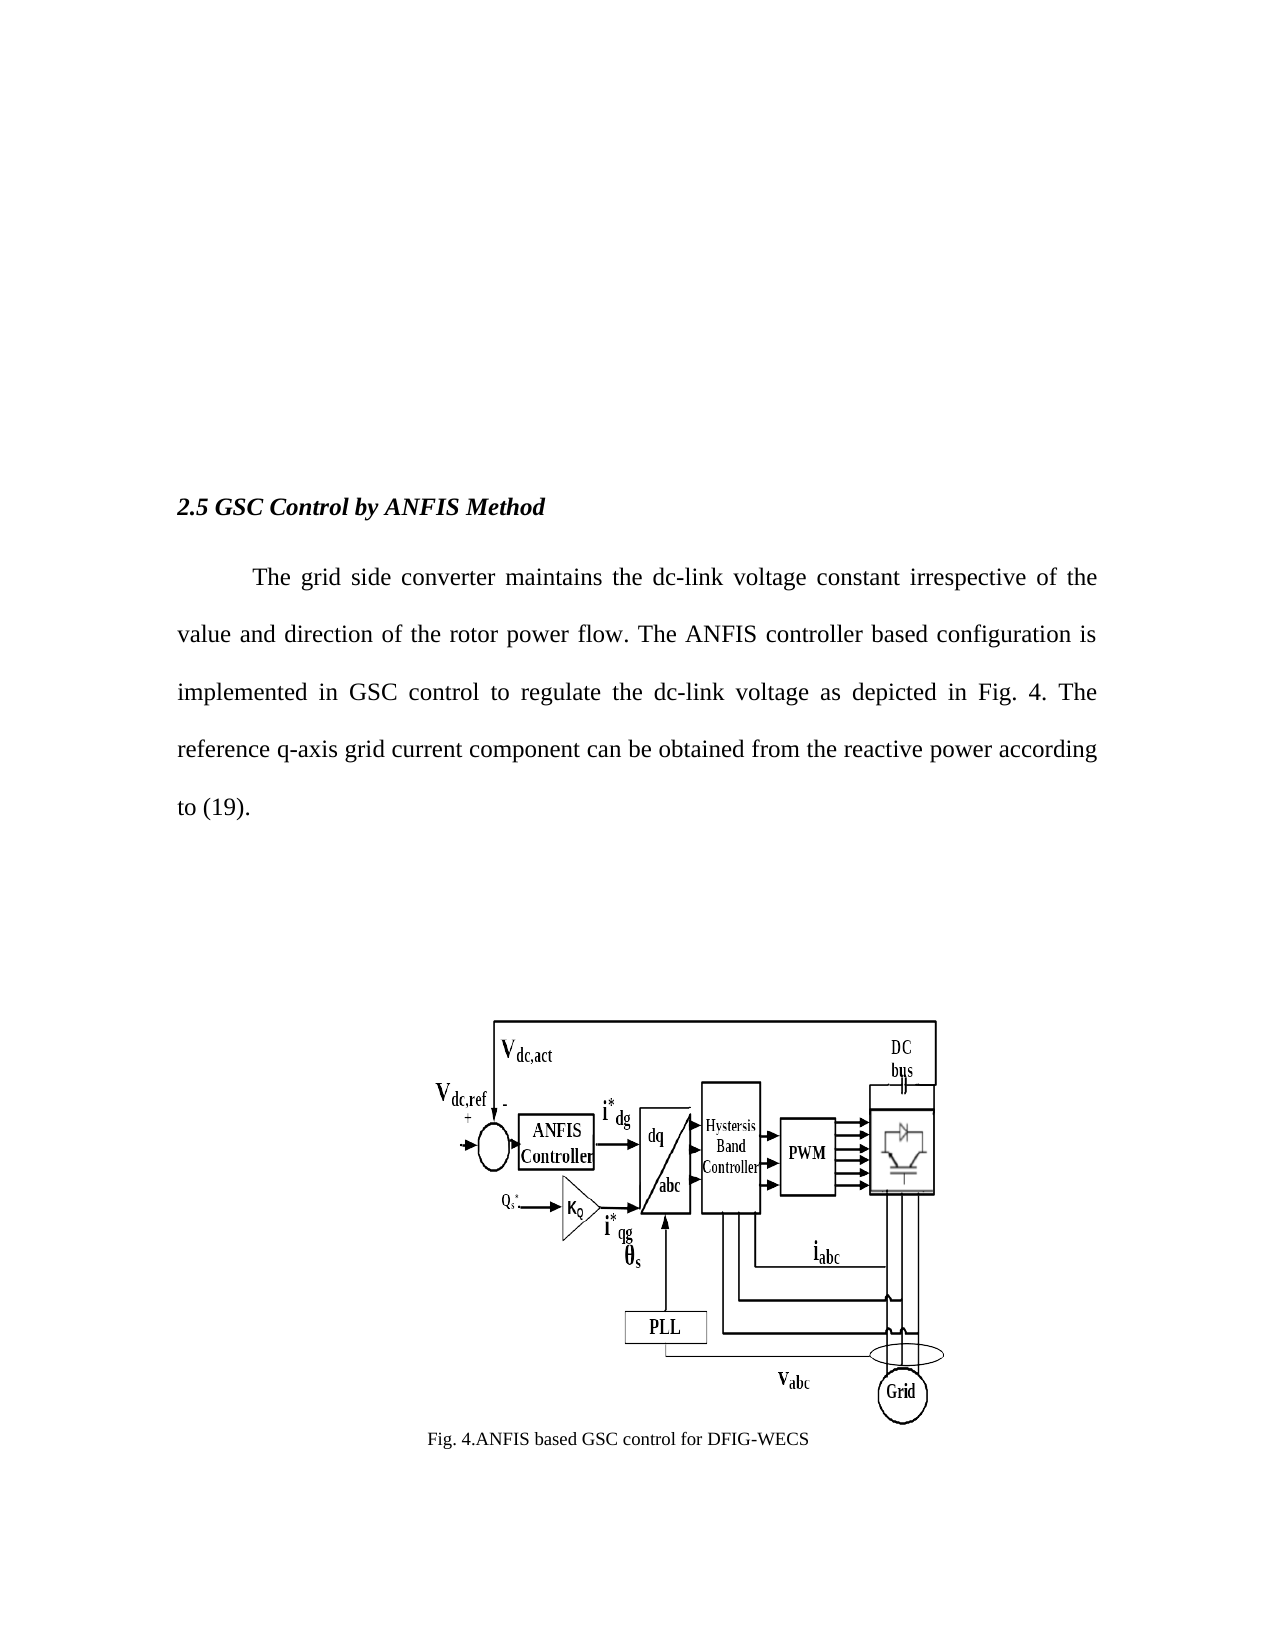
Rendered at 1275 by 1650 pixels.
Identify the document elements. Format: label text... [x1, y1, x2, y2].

text The grid side converter maintains the dc-link voltage constant irrespective of the value and direction of the rotor power flow. The ANFIS controller based configuration is implemented in GSC control to regulate the dc-link voltage as depicted in Fig. 4. The reference q-axis grid current component can be obtained from the reactive power according to (19). [177, 562, 1098, 821]
subtitle 2.5 GSC Control by ANFIS Method [177, 492, 1098, 521]
